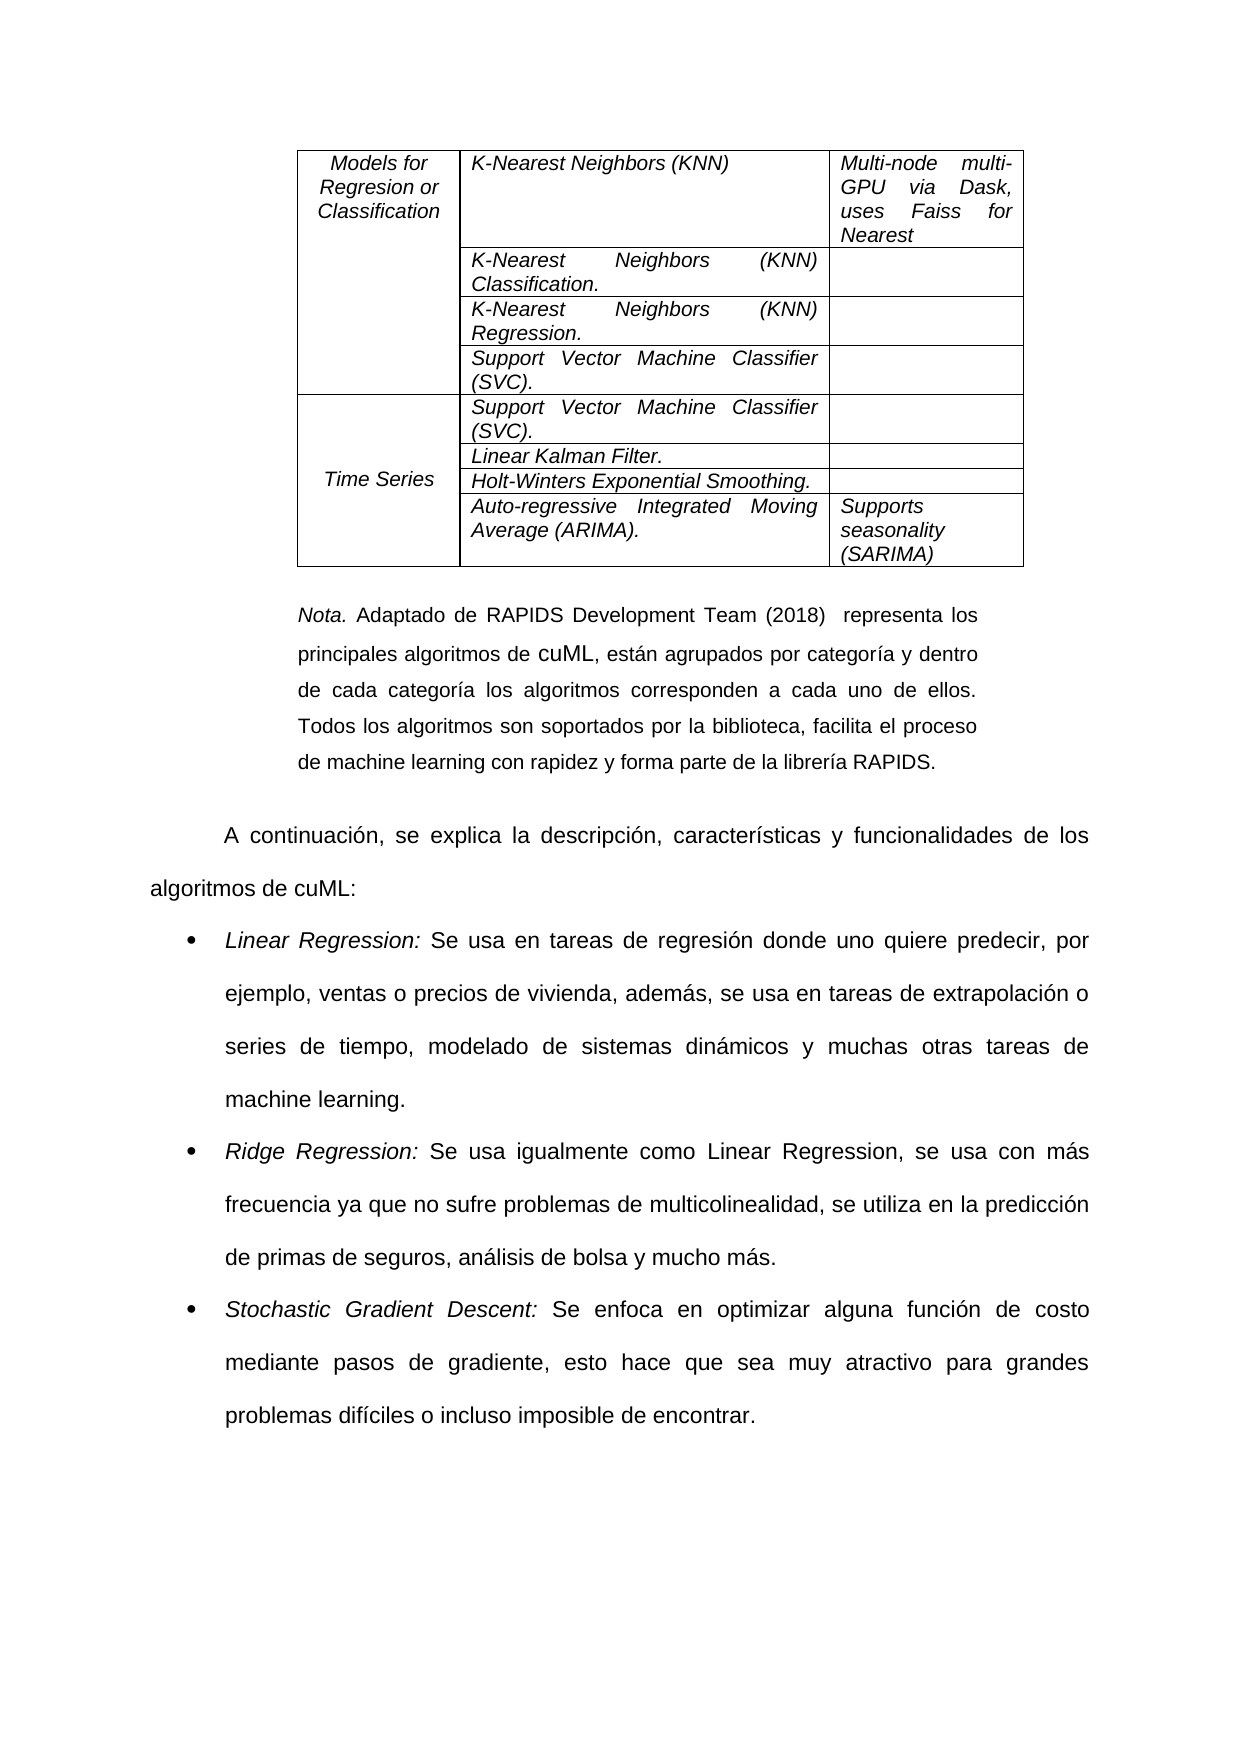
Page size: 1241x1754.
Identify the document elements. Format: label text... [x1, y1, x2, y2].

table_cell Holt-Winters Exponential Smoothing. [461, 469, 829, 493]
table_cell Auto-regressive Integrated Moving Average (ARIMA). [461, 494, 829, 566]
text A continuación, se explica la descripción, características y funcionalidades de los algoritmos de cuML: [150, 822, 1090, 901]
table_cell [830, 297, 1023, 345]
table_cell K-Nearest Neighbors (KNN) Regression. [461, 297, 829, 345]
table_cell [830, 346, 1023, 394]
table_cell [830, 469, 1023, 493]
table_cell [830, 248, 1023, 296]
list Linear Regression: Se usa en tareas de regresión donde uno quiere predecir, por ejemplo, ventas o precios de vivienda, además, se usa en tareas de extrapolación o series de tiempo, modelado de sistemas dinámicos y muchas otras tareas de machine learning. [187, 927, 1090, 1112]
table_cell Supports seasonality (SARIMA) [830, 494, 1023, 566]
table_cell Support Vector Machine Classifier (SVC). [461, 346, 829, 394]
list Stochastic Gradient Descent: Se enfoca en optimizar alguna función de costo mediante pasos de gradiente, esto hace que sea muy atractivo para grandes problemas difíciles o incluso imposible de encontrar. [187, 1296, 1090, 1428]
table_cell K-Nearest Neighbors (KNN) Classification. [461, 248, 829, 296]
table_cell Time Series [298, 395, 459, 566]
table_cell Linear Kalman Filter. [461, 444, 829, 468]
table_cell Support Vector Machine Classifier (SVC). [461, 395, 829, 443]
table_cell [830, 395, 1023, 443]
table_cell Multi-node multi-GPU via Dask, uses Faiss for Nearest [830, 151, 1023, 247]
table_cell K-Nearest Neighbors (KNN) [461, 151, 829, 247]
table_cell [830, 444, 1023, 468]
text Nota. Adaptado de RAPIDS Development Team (2018) representa los principales algoritmos de cuML, están agrupados por categoría y dentro de cada categoría los algoritmos corresponden a cada uno de ellos. Todos los algoritmos son soportados por la biblioteca, facilita el proceso de machine learning con rapidez y forma parte de la librería RAPIDS. [298, 603, 978, 774]
list Ridge Regression: Se usa igualmente como Linear Regression, se usa con más frecuencia ya que no sufre problemas de multicolinealidad, se utiliza en la predicción de primas de seguros, análisis de bolsa y mucho más. [187, 1138, 1090, 1270]
